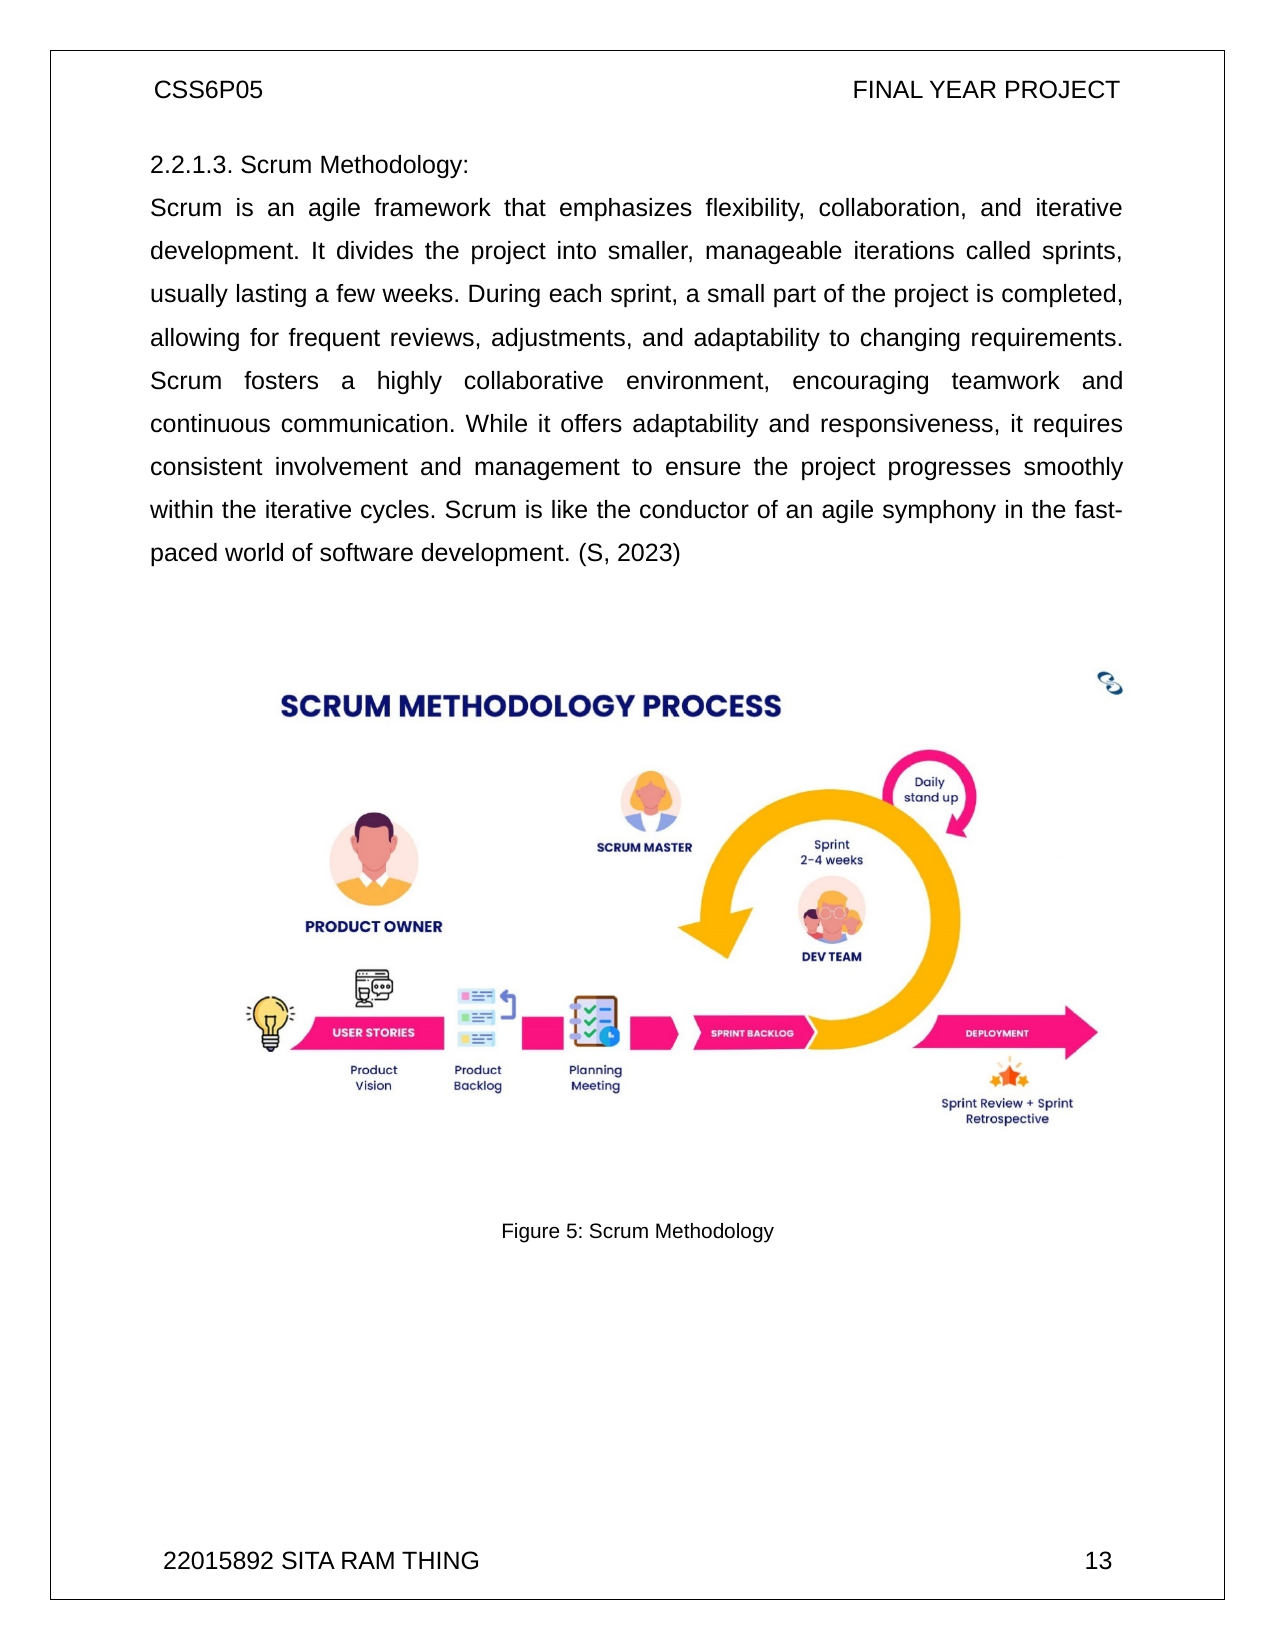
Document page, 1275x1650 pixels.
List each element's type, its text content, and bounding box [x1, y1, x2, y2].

picture [225, 657, 1144, 1188]
subtitle 2.2.1.3. Scrum Methodology: [150, 150, 1125, 179]
text Figure 5: Scrum Methodology [150, 1218, 1125, 1242]
text Scrum is an agile framework that emphasizes flexibility, collaboration, and iterative development. It divides the project into smaller, manageable iterations called sprints, usually lasting a few weeks. During each sprint, a small part of the project is completed, allowing for frequent reviews, adjustments, and adaptability to changing requirements. Scrum fosters a highly collaborative environment, encouraging teamwork and continuous communication. While it offers adaptability and responsiveness, it requires consistent involvement and management to ensure the project progresses smoothly within the iterative cycles. Scrum is like the conductor of an agile symphony in the fast-paced world of software development. [150, 193, 1125, 567]
